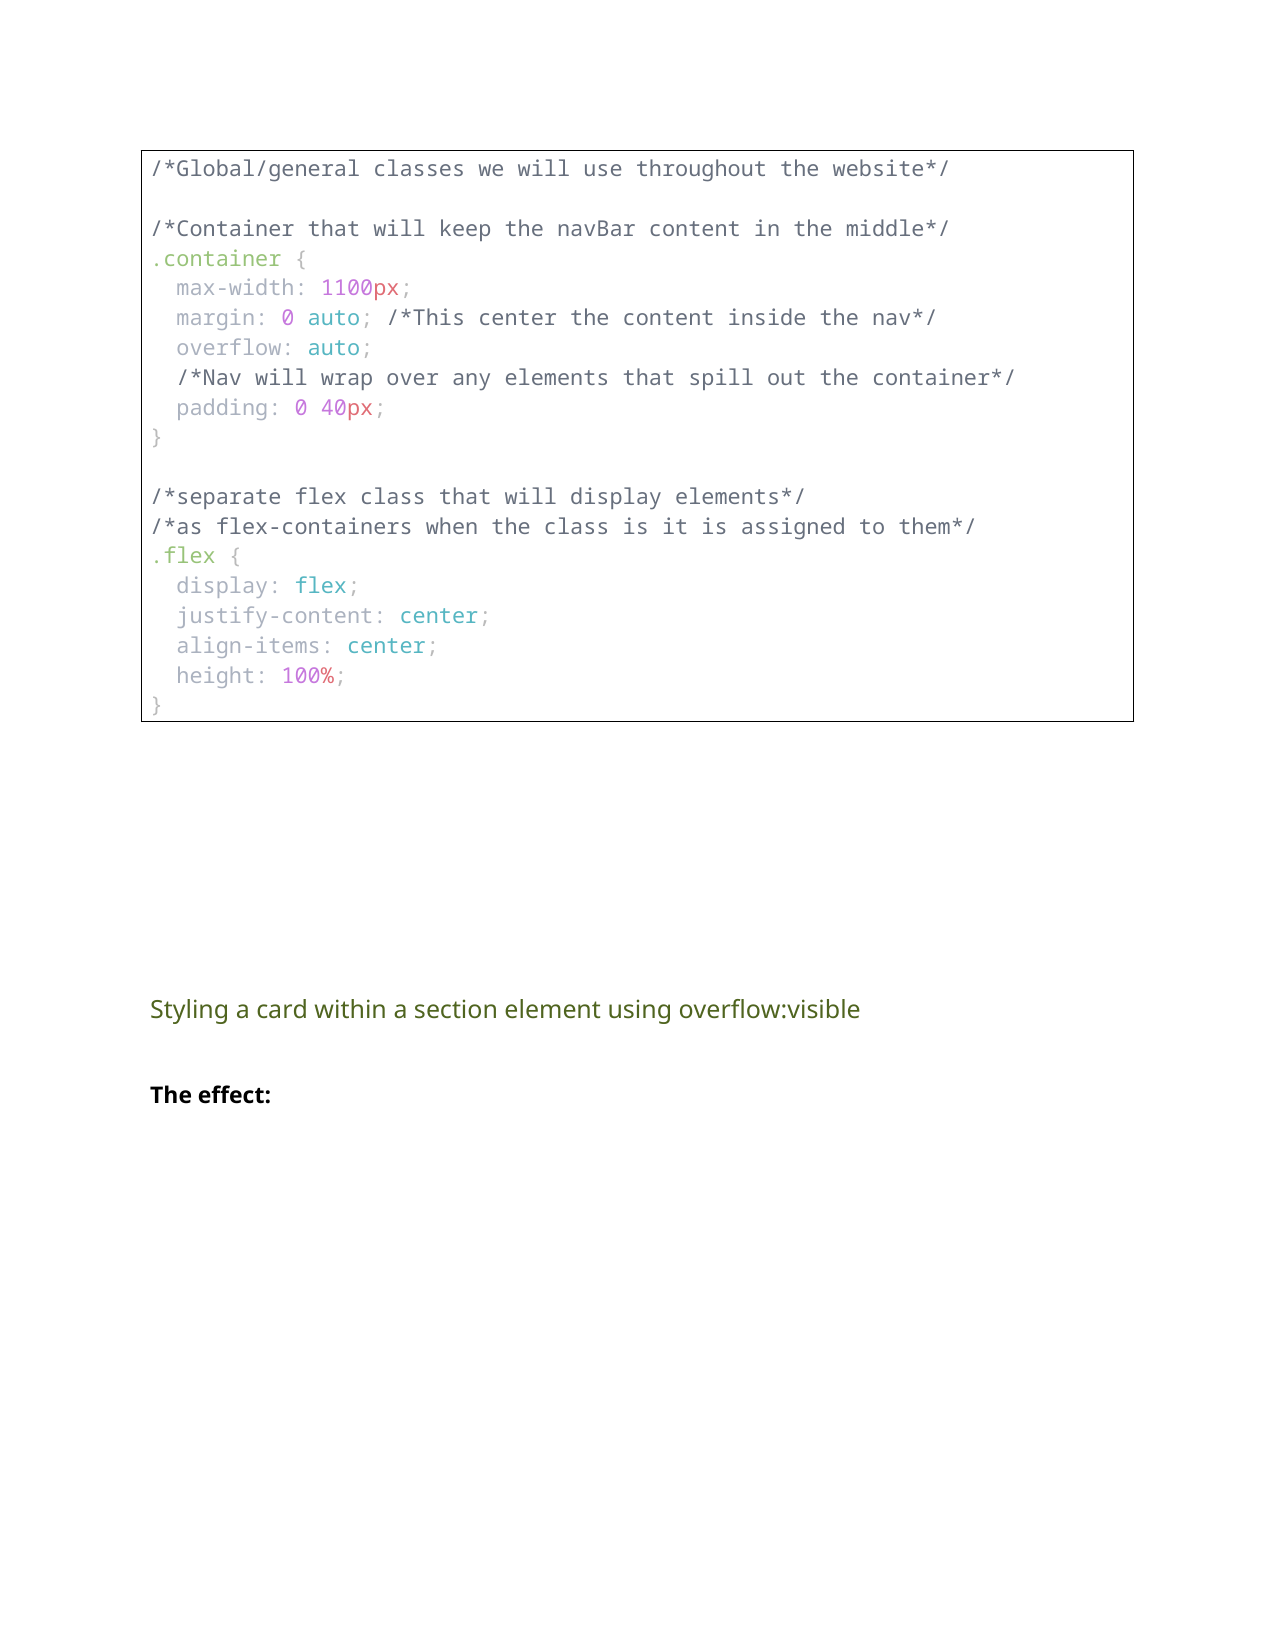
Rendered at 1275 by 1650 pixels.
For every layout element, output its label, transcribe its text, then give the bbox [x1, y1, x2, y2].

text /*as flex-containers when the class is it is assigned to them*/ [150, 511, 1125, 540]
text .flex { [150, 540, 1125, 570]
text /*Container that will keep the navBar content in the middle*/ [150, 213, 1125, 242]
text display: flex; [150, 570, 1125, 600]
text } [150, 421, 1125, 451]
text .container { [150, 242, 1125, 272]
text justify-content: center; [150, 600, 1125, 630]
text padding: 0 40px; [150, 391, 1125, 421]
text max-width: 1100px; [150, 272, 1125, 302]
text /*separate flex class that will display elements*/ [150, 481, 1125, 511]
text margin: 0 auto; /*This center the content inside the nav*/ [150, 302, 1125, 332]
text overflow: auto; [150, 332, 1125, 362]
text The effect: [150, 1079, 1125, 1110]
text align-items: center; [150, 630, 1125, 659]
text /*Global/general classes we will use throughout the website*/ [142, 151, 1133, 183]
text /*Nav will wrap over any elements that spill out the container*/ [150, 362, 1125, 391]
text } [142, 686, 1133, 721]
subtitle Styling a card within a section element using overflow:visible [150, 992, 1125, 1026]
text height: 100%; [150, 659, 1125, 686]
